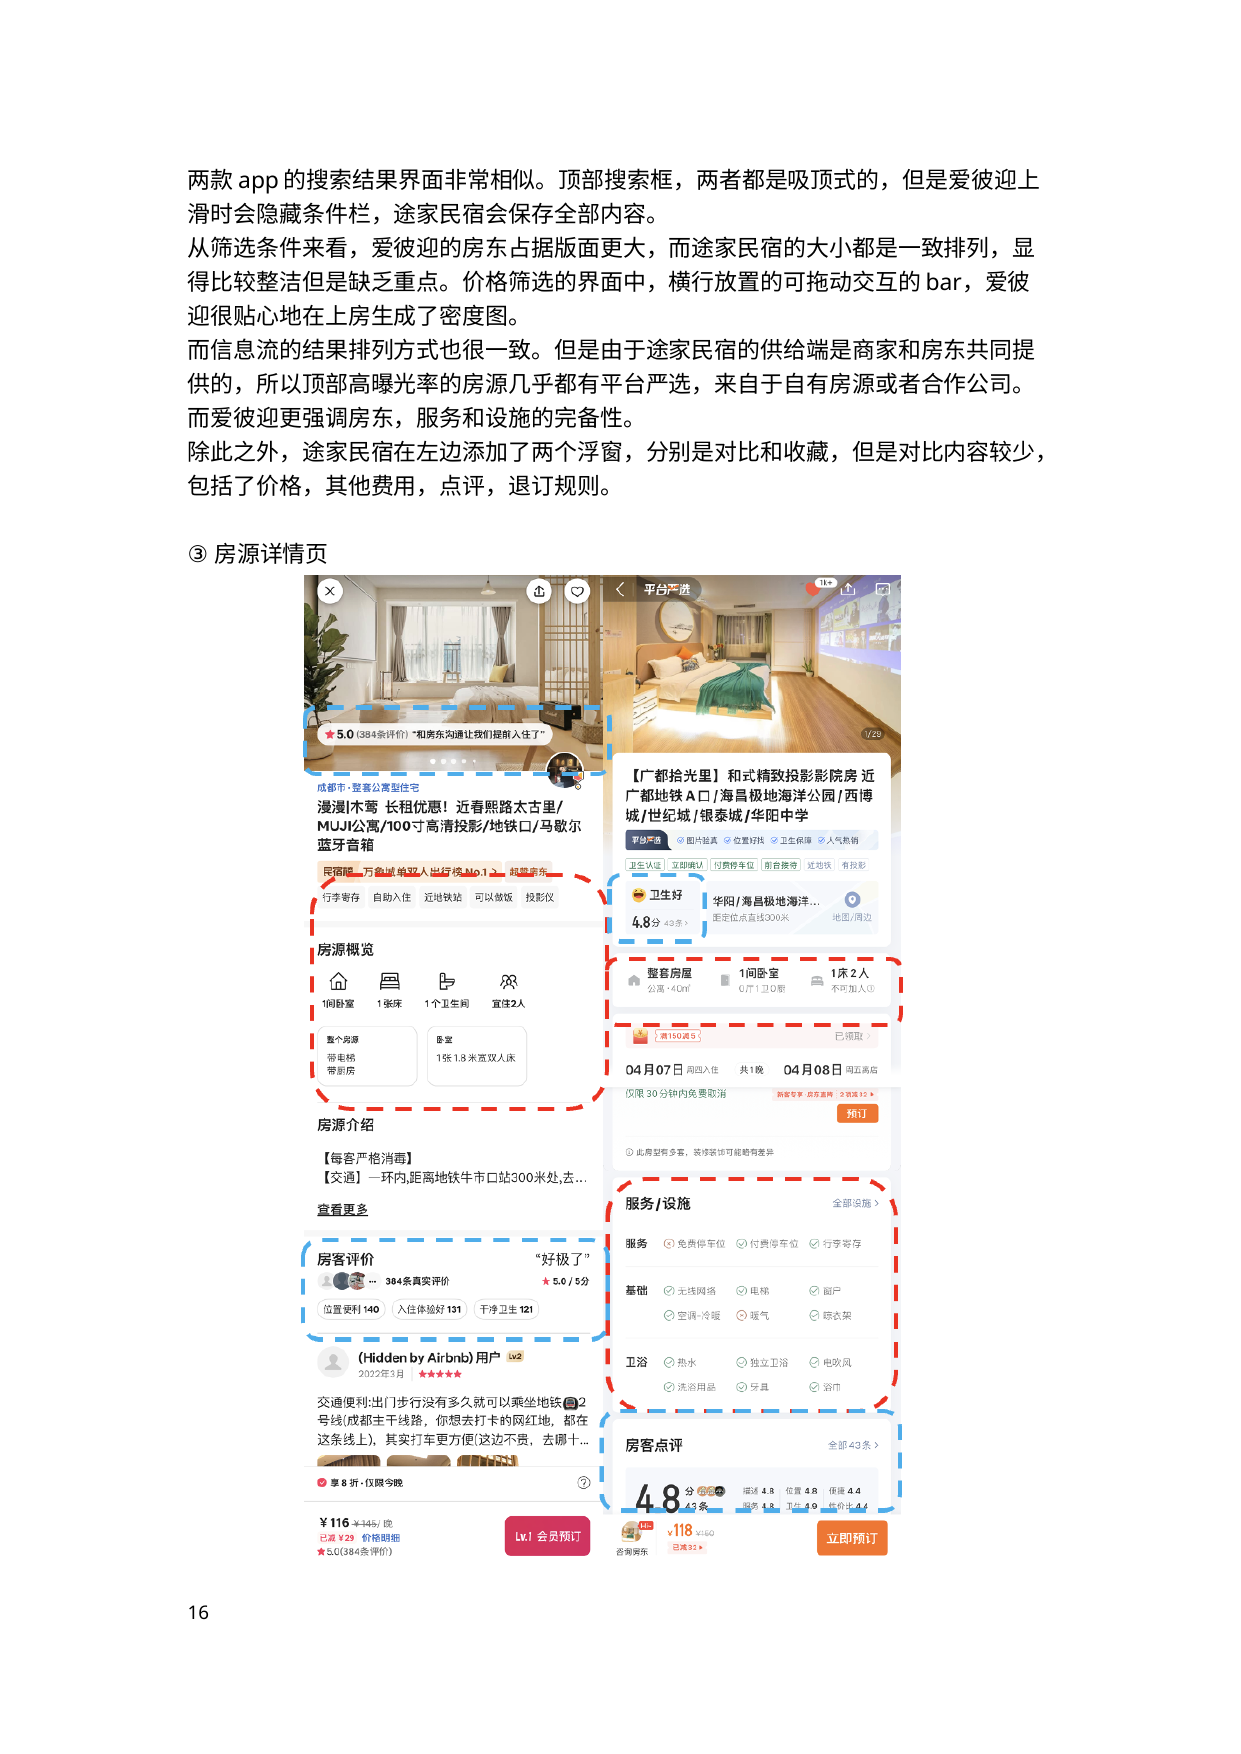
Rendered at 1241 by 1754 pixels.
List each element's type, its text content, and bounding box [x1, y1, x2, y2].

text 除此之外，途家民宿在左边添加了两个浮窗，分别是对比和收藏，但是对比内容较少，包括了价格，其他费用，点评，退订规则。 [187, 433, 1053, 501]
text 从筛选条件来看，爱彼迎的房东占据版面更大，而途家民宿的大小都是一致排列，显得比较整洁但是缺乏重点。价格筛选的界面中，横行放置的可拖动交互的bar，爱彼迎很贴心地在上房生成了密度图。 [187, 229, 1053, 331]
text 两款app的搜索结果界面非常相似。顶部搜索框，两者都是吸顶式的，但是爱彼迎上滑时会隐藏条件栏，途家民宿会保存全部内容。 [187, 162, 1053, 229]
picture [290, 575, 915, 1569]
text ③ 房源详情页 [187, 535, 1053, 569]
text 而信息流的结果排列方式也很一致。但是由于途家民宿的供给端是商家和房东共同提供的，所以顶部高曝光率的房源几乎都有平台严选，来自于自有房源或者合作公司。而爱彼迎更强调房东，服务和设施的完备性。 [187, 331, 1053, 433]
